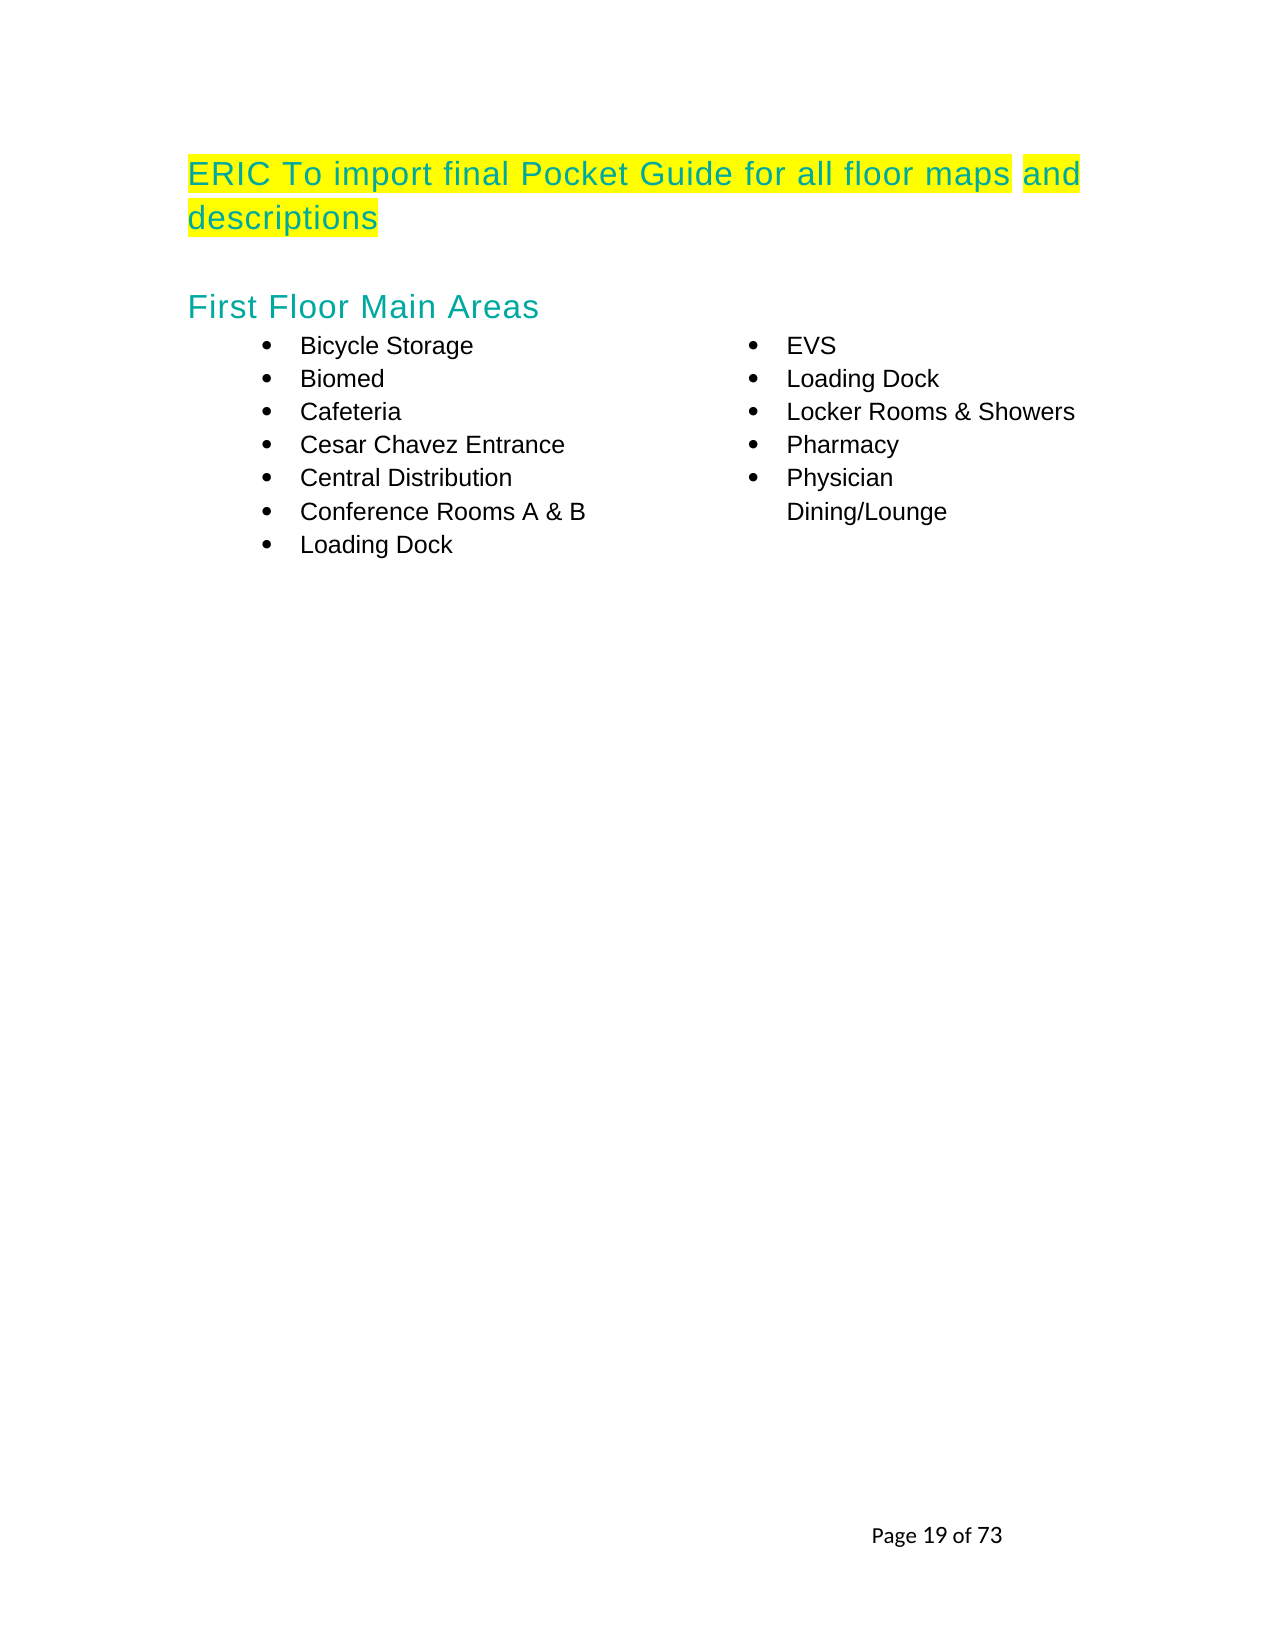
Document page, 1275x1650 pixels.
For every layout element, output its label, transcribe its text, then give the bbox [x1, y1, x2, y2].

table_header EVS Loading Dock Locker Rooms & Showers Pharmacy Physician Dining/Lounge [663, 331, 1198, 565]
table_header Bicycle Storage Biomed Cafeteria Cesar Chavez Entrance Central Distribution Conference Rooms A & B Loading Dock [176, 331, 663, 565]
subtitle First Floor Main Areas [187, 287, 1133, 325]
subtitle ERIC To import final Pocket Guide for all floor maps and descriptions [187, 154, 1133, 237]
